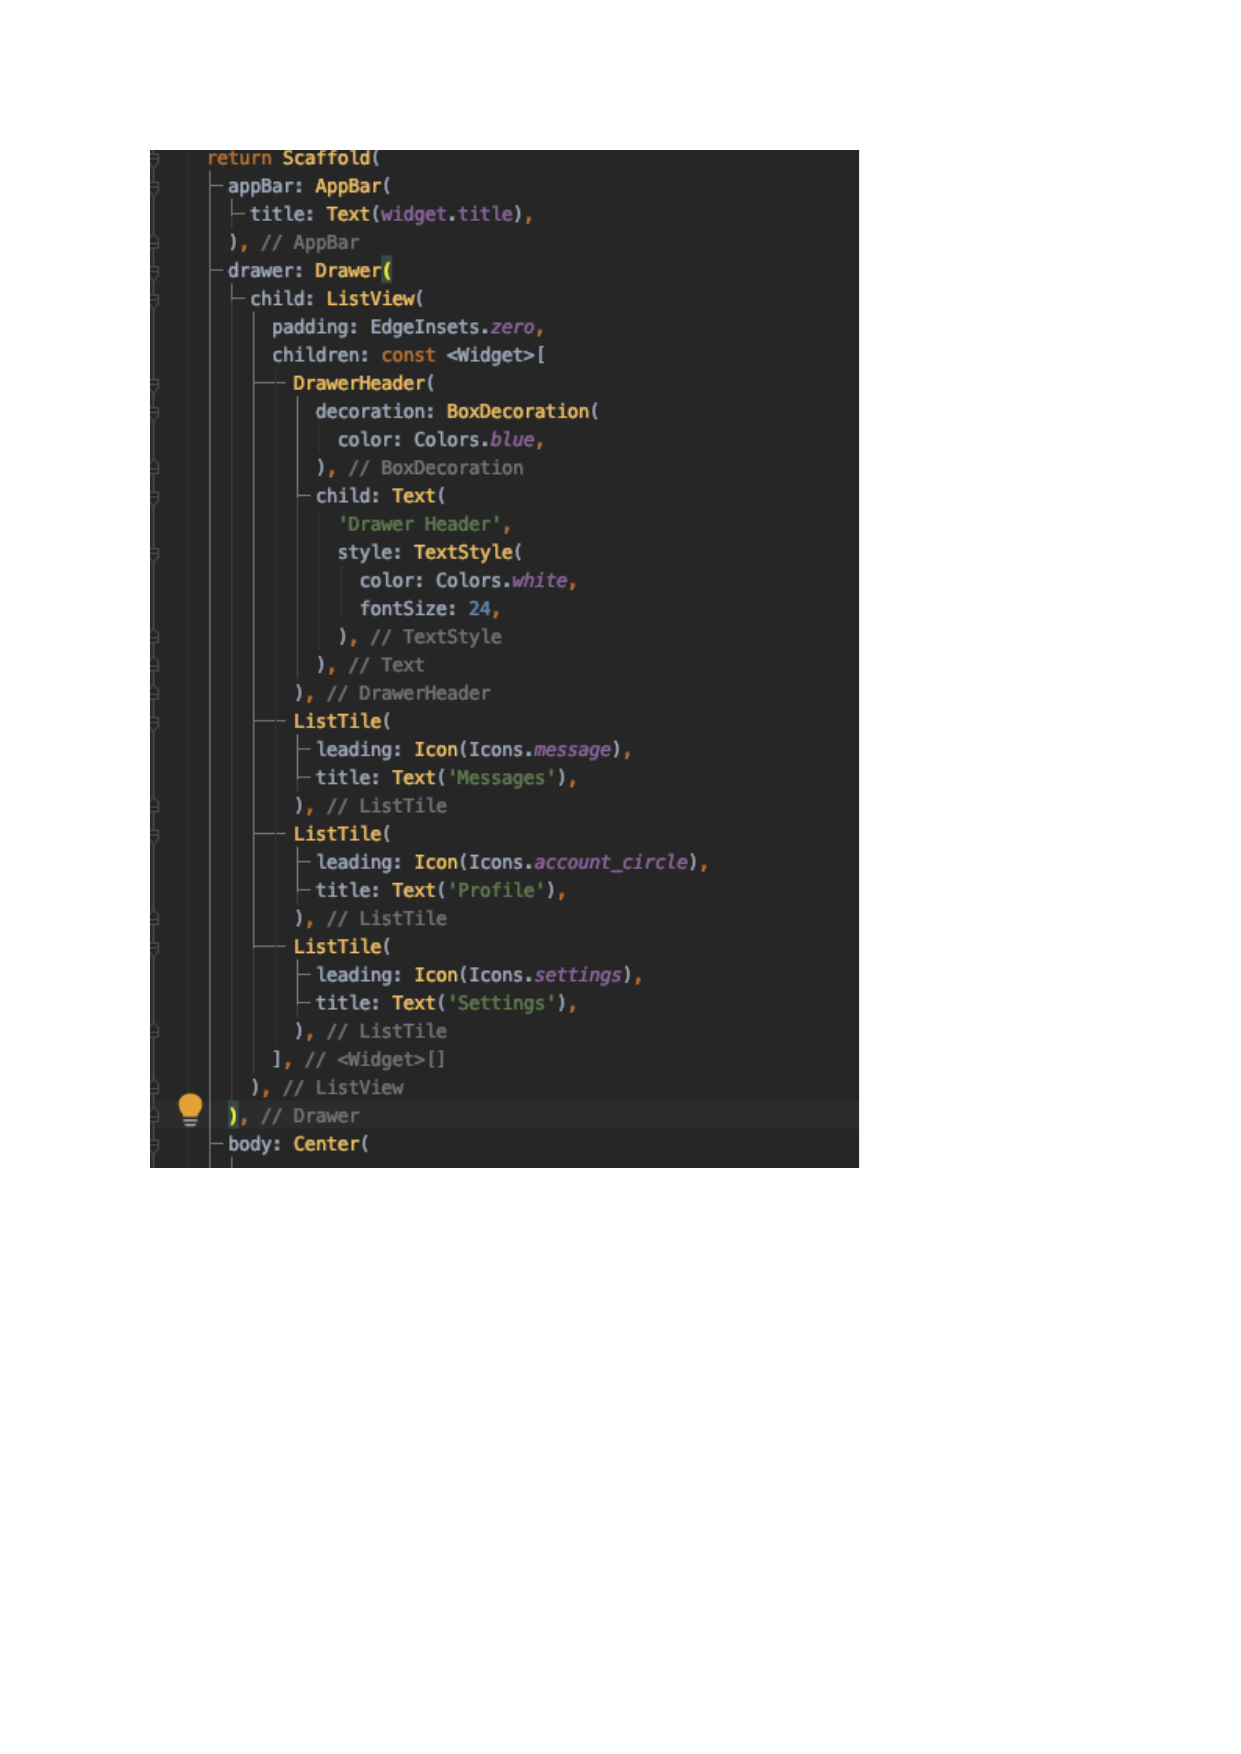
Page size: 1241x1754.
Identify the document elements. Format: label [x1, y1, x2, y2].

picture [150, 150, 860, 1168]
